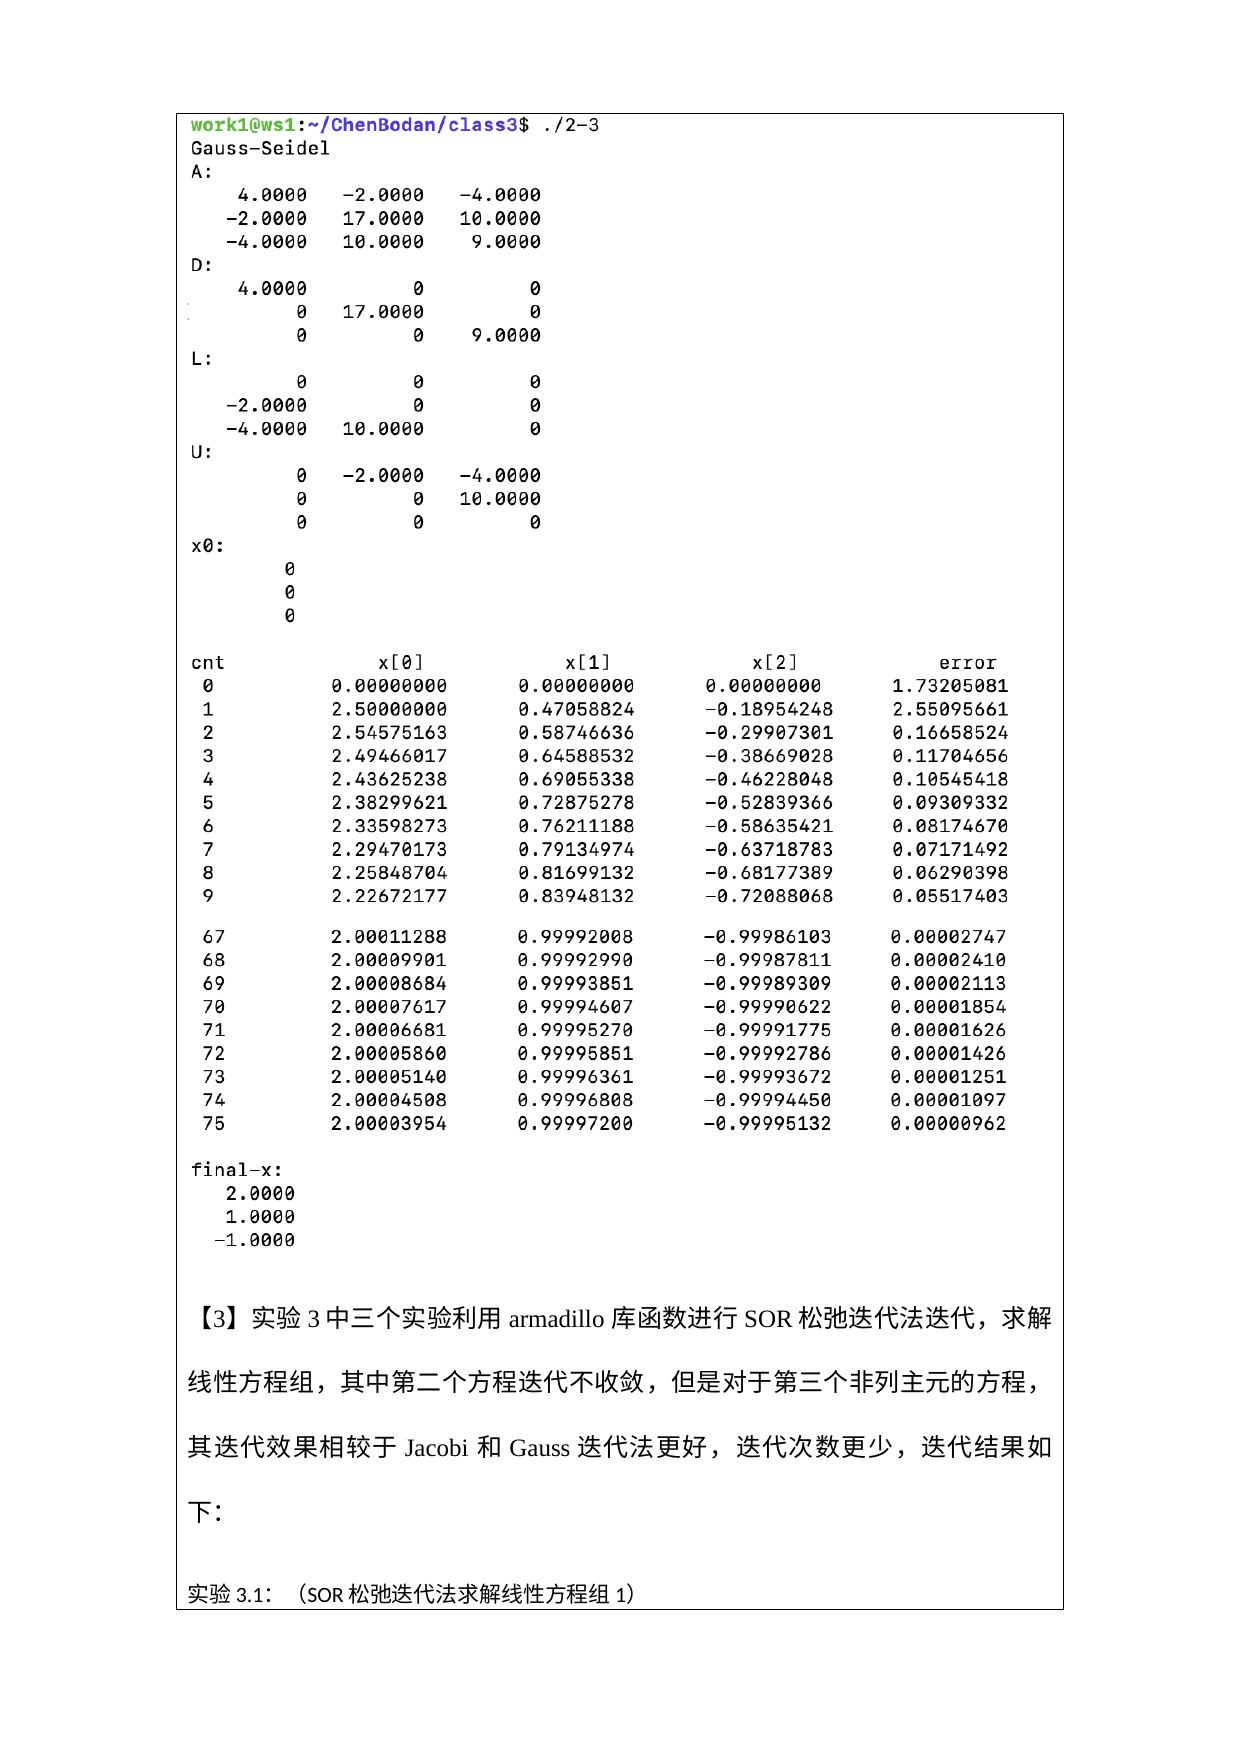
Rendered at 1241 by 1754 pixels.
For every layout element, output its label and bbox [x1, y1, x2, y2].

picture [187, 926, 1053, 1251]
table_cell [177, 114, 1063, 1609]
picture [187, 114, 1052, 912]
